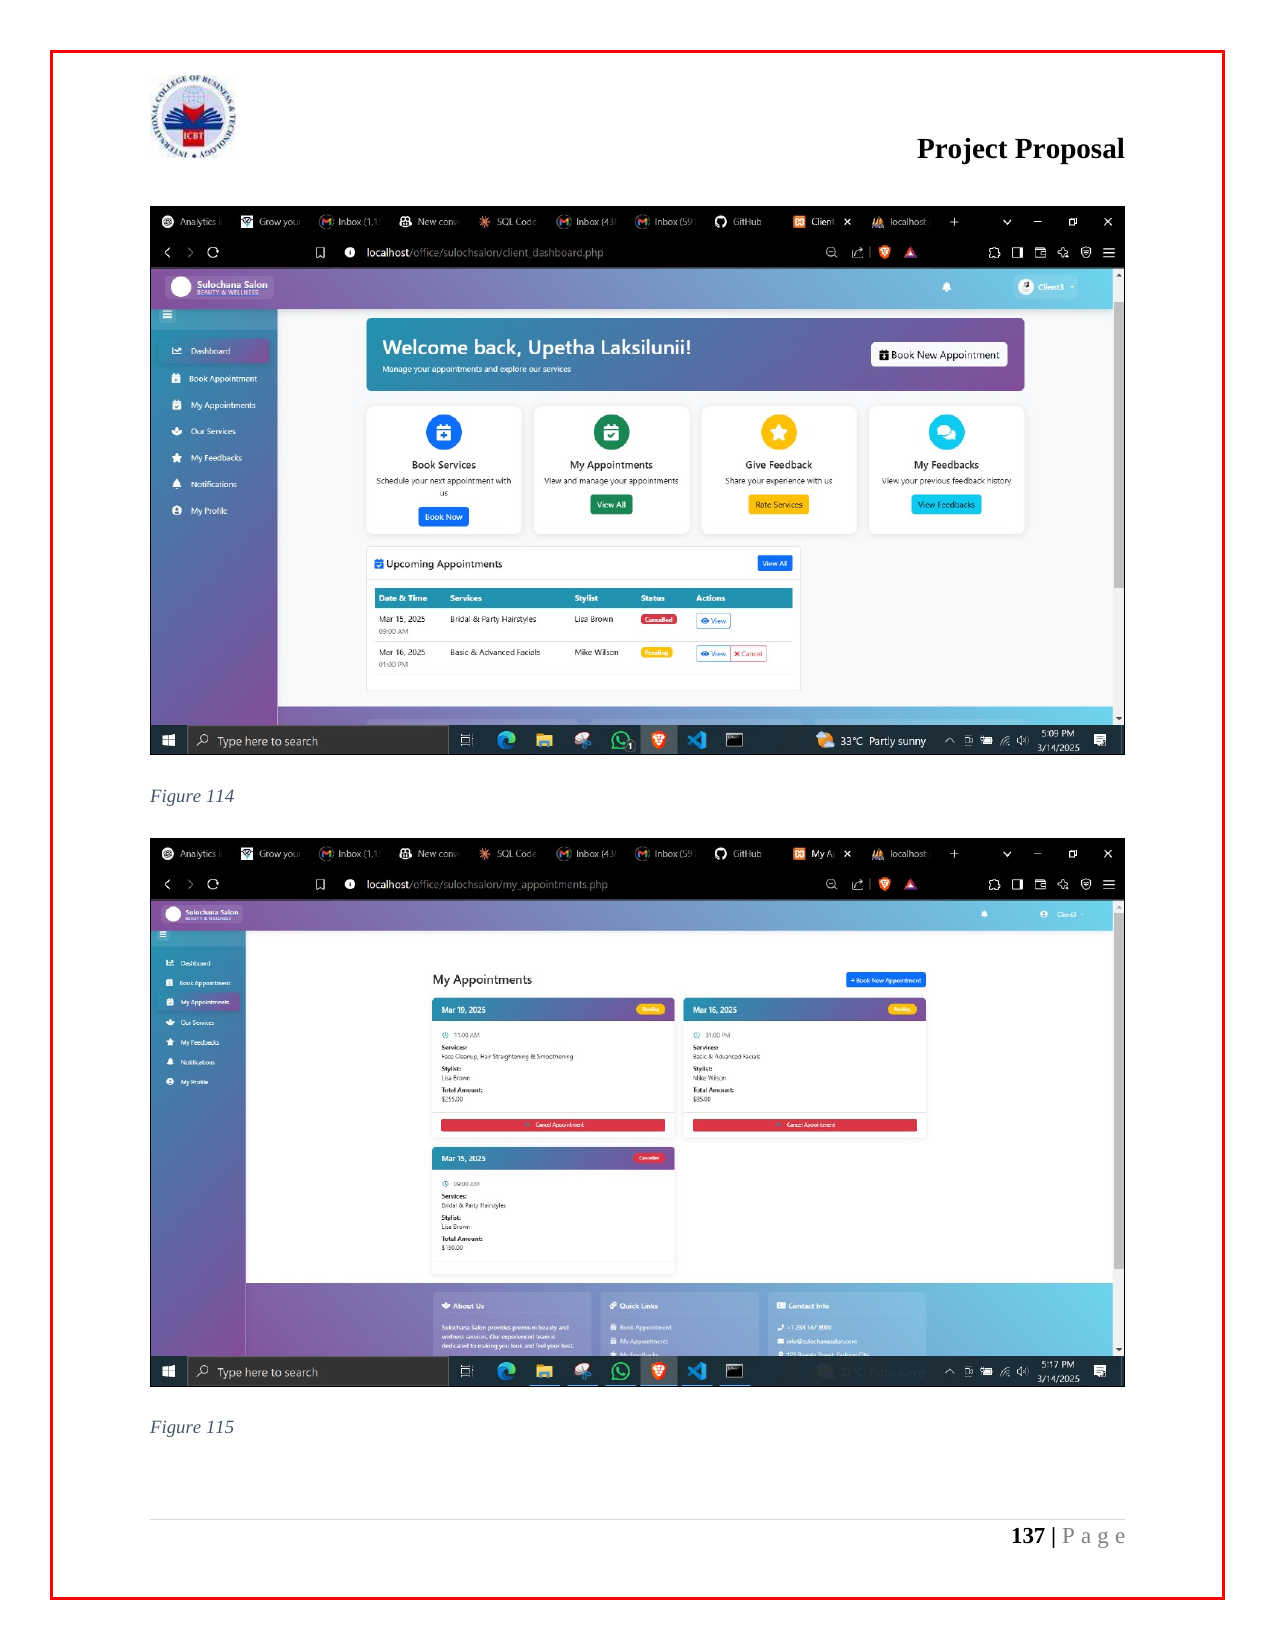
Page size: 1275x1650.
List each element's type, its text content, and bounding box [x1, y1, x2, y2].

text Figure 115 [150, 1416, 1125, 1438]
picture [151, 207, 1124, 754]
picture [151, 839, 1124, 1386]
text Figure 114 [150, 785, 1125, 806]
